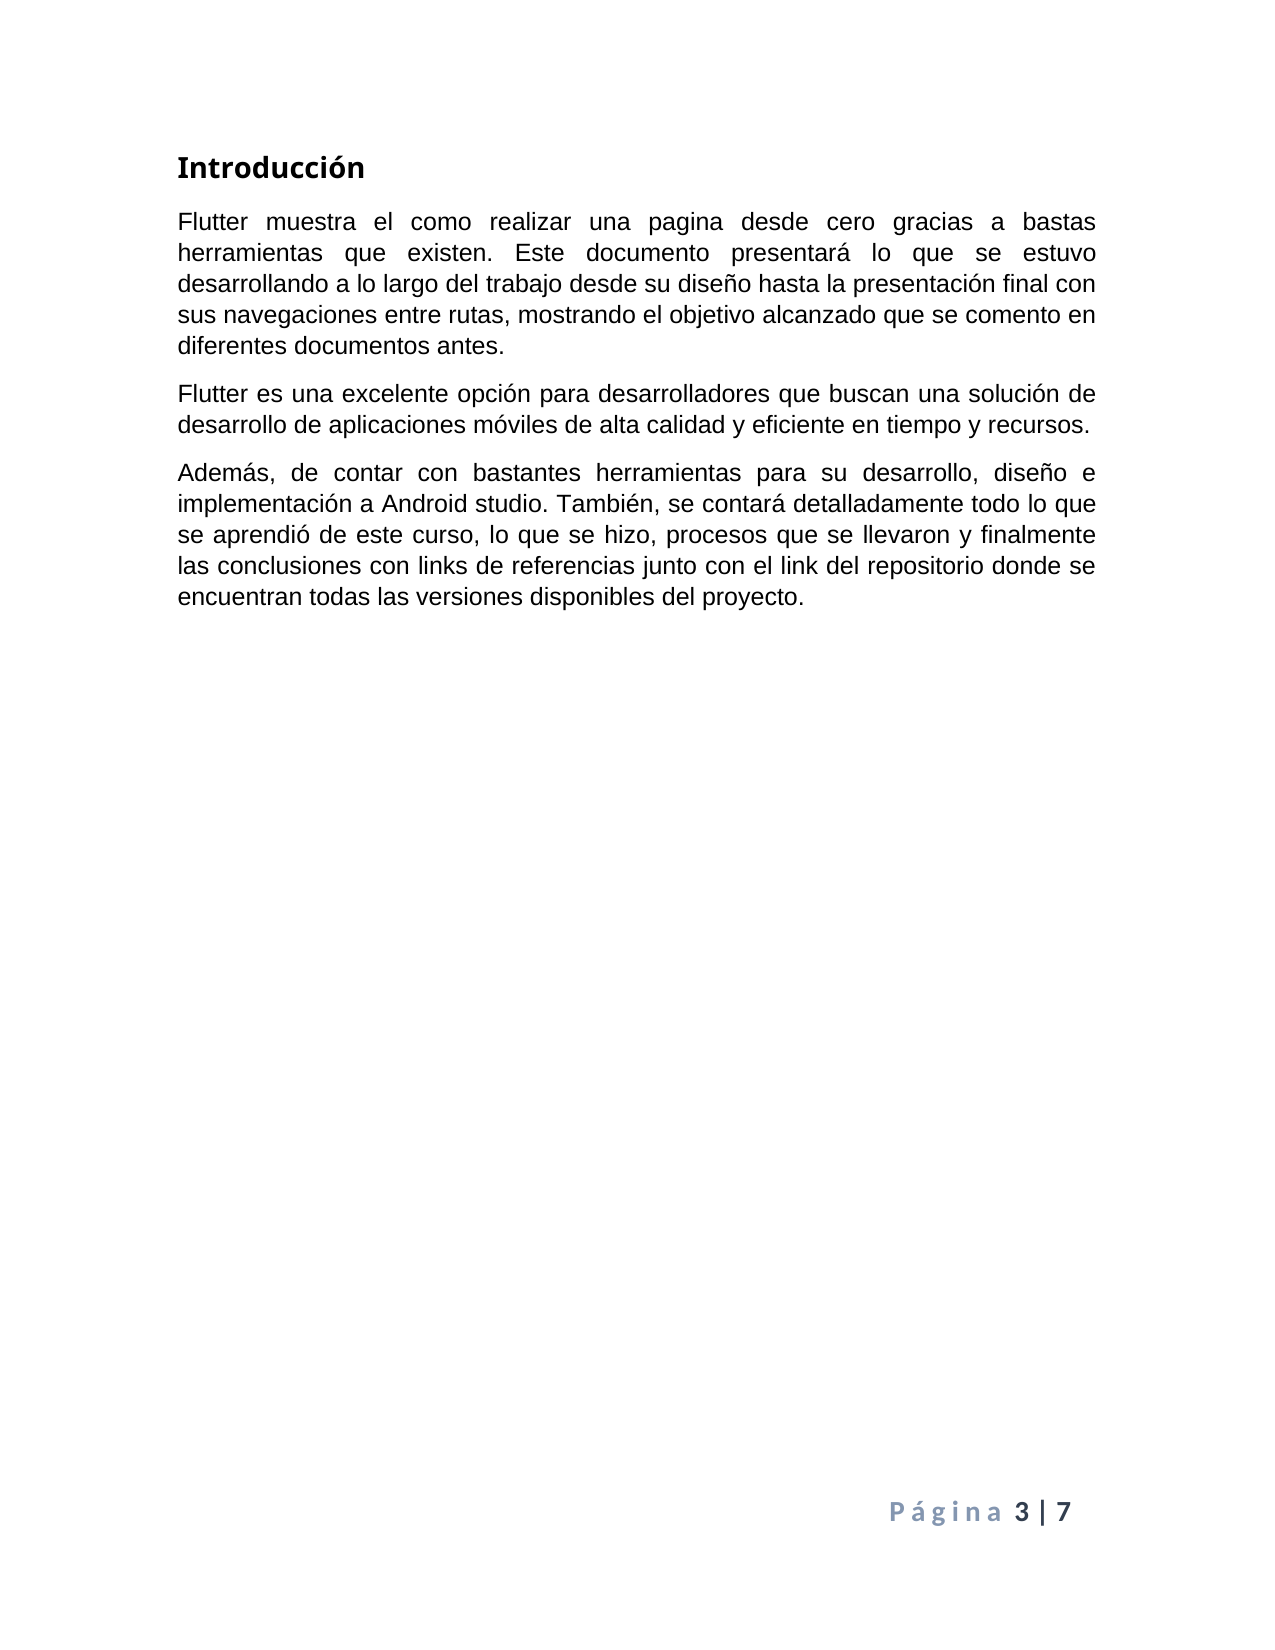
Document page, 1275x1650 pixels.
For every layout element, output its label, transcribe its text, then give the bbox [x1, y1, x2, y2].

text Además, de contar con bastantes herramientas para su desarrollo, diseño e implementación a Android studio. También, se contará detalladamente todo lo que se aprendió de este curso, lo que se hizo, procesos que se llevaron y finalmente las conclusiones con links de referencias junto con el link del repositorio donde se encuentran todas las versiones disponibles del proyecto. [177, 458, 1098, 611]
text Flutter muestra el como realizar una pagina desde cero gracias a bastas herramientas que existen. Este documento presentará lo que se estuvo desarrollando a lo largo del trabajo desde su diseño hasta la presentación final con sus navegaciones entre rutas, mostrando el objetivo alcanzado que se comento en diferentes documentos antes. [177, 207, 1098, 360]
text Introducción [177, 148, 1098, 187]
text Flutter es una excelente opción para desarrolladores que buscan una solución de desarrollo de aplicaciones móviles de alta calidad y eficiente en tiempo y recursos. [177, 379, 1098, 439]
